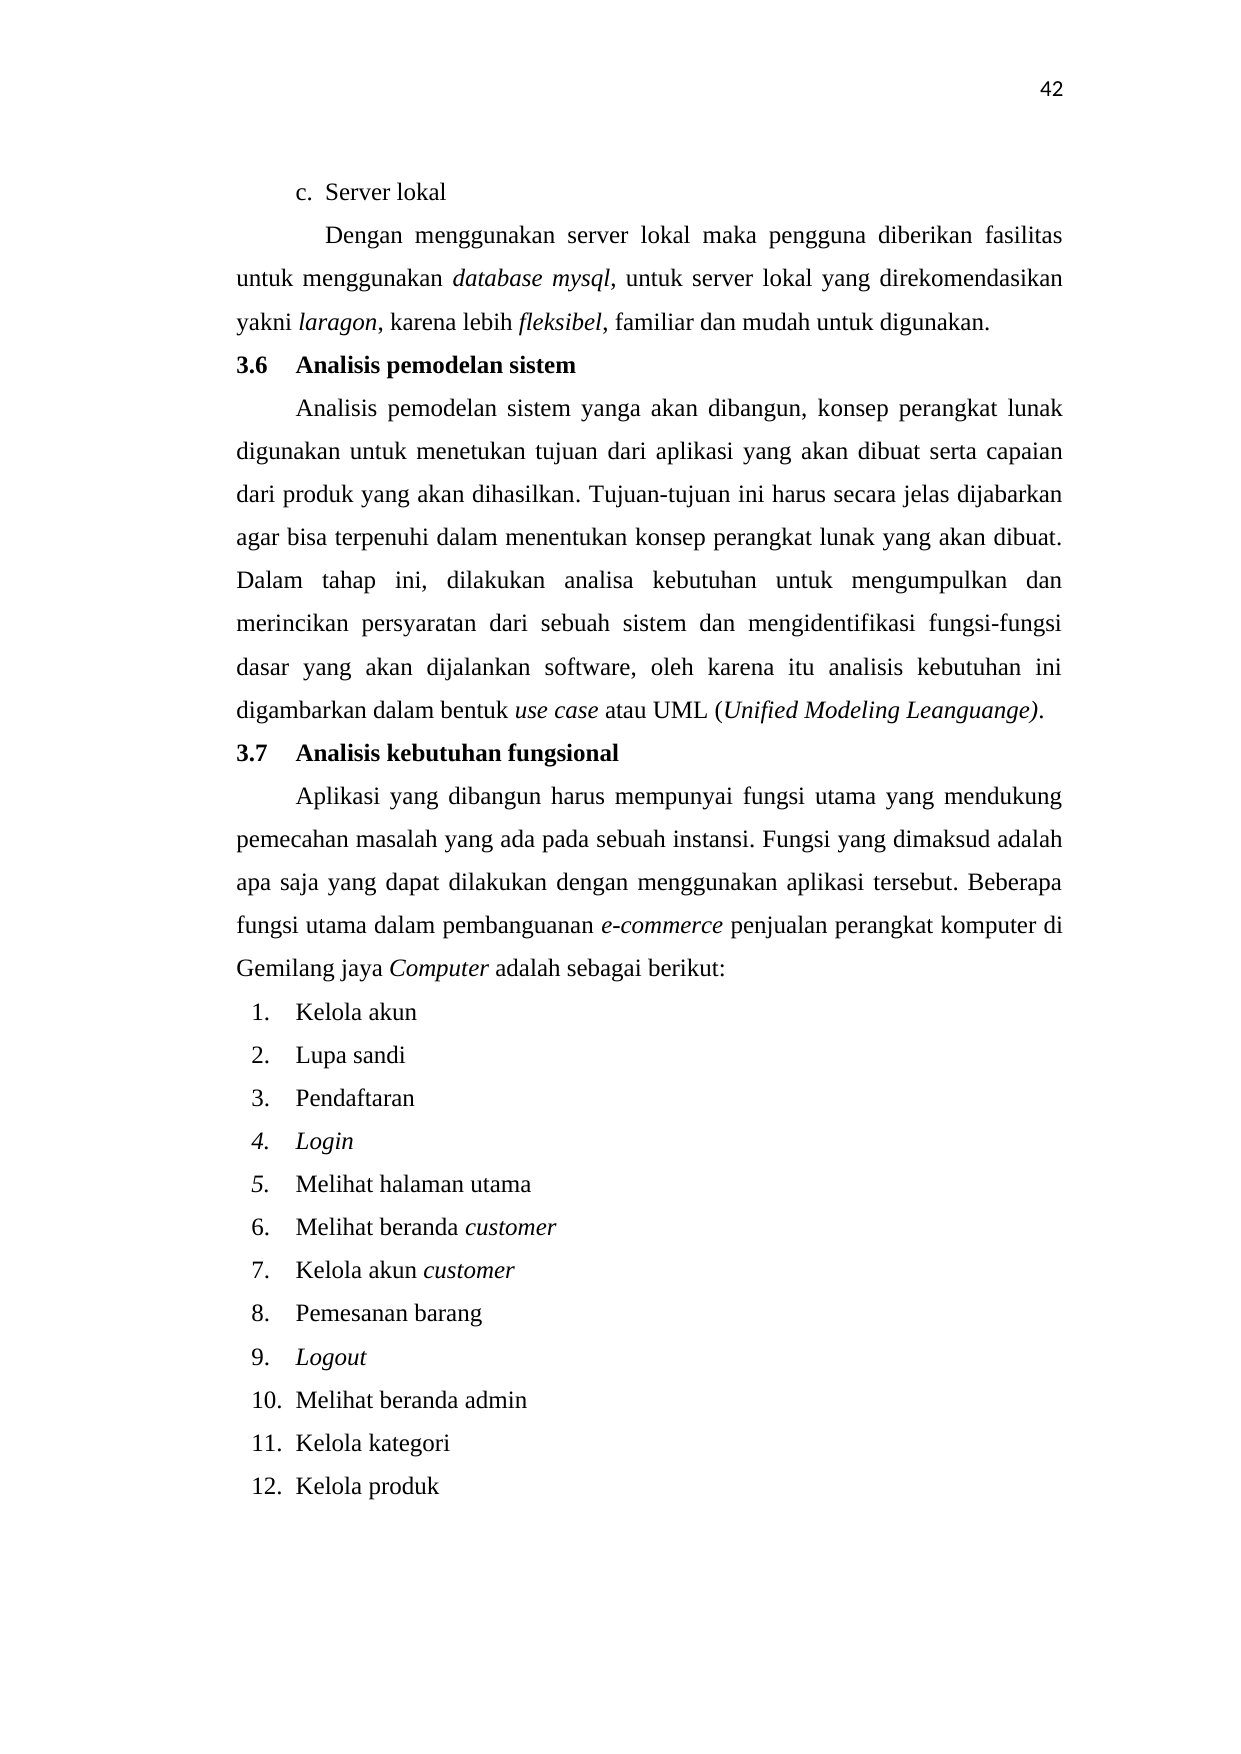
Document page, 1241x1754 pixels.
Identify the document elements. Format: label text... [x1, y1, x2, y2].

list Logout [251, 1342, 1063, 1370]
list Melihat beranda customer [251, 1212, 1063, 1241]
text Aplikasi yang dibangun harus mempunyai fungsi utama yang mendukung pemecahan masalah yang ada pada sebuah instansi. Fungsi yang dimaksud adalah apa saja yang dapat dilakukan dengan menggunakan aplikasi tersebut. Beberapa fungsi utama dalam pembanguanan e-commerce penjualan perangkat komputer di Gemilang jaya Computer adalah sebagai berikut: [236, 781, 1063, 982]
subtitle Analisis pemodelan sistem [236, 350, 1063, 378]
text Dengan menggunakan server lokal maka pengguna diberikan fasilitas untuk menggunakan database mysql, untuk server lokal yang direkomendasikan yakni laragon, karena lebih fleksibel, familiar dan mudah untuk digunakan. [236, 220, 1063, 335]
list Kelola kategori [251, 1428, 1063, 1457]
list Lupa sandi [251, 1040, 1063, 1068]
list Kelola akun customer [251, 1255, 1063, 1284]
list Pendaftaran [251, 1083, 1063, 1112]
text Analisis pemodelan sistem yanga akan dibangun, konsep perangkat lunak digunakan untuk menetukan tujuan dari aplikasi yang akan dibuat serta capaian dari produk yang akan dihasilkan. Tujuan-tujuan ini harus secara jelas dijabarkan agar bisa terpenuhi dalam menentukan konsep perangkat lunak yang akan dibuat. Dalam tahap ini, dilakukan analisa kebutuhan untuk mengumpulkan dan merincikan persyaratan dari sebuah sistem dan mengidentifikasi fungsi-fungsi dasar yang akan dijalankan software, oleh karena itu analisis kebutuhan ini digambarkan dalam bentuk use case atau UML (Unified Modeling Leanguange). [236, 393, 1063, 723]
list Kelola produk [251, 1471, 1063, 1500]
list Melihat halaman utama [251, 1169, 1063, 1198]
list Melihat beranda admin [251, 1385, 1063, 1413]
list Kelola akun [251, 997, 1063, 1025]
list Server lokal [295, 177, 1063, 206]
list Login [251, 1126, 1063, 1155]
subtitle Analisis kebutuhan fungsional [236, 738, 1063, 767]
list Pemesanan barang [251, 1298, 1063, 1327]
